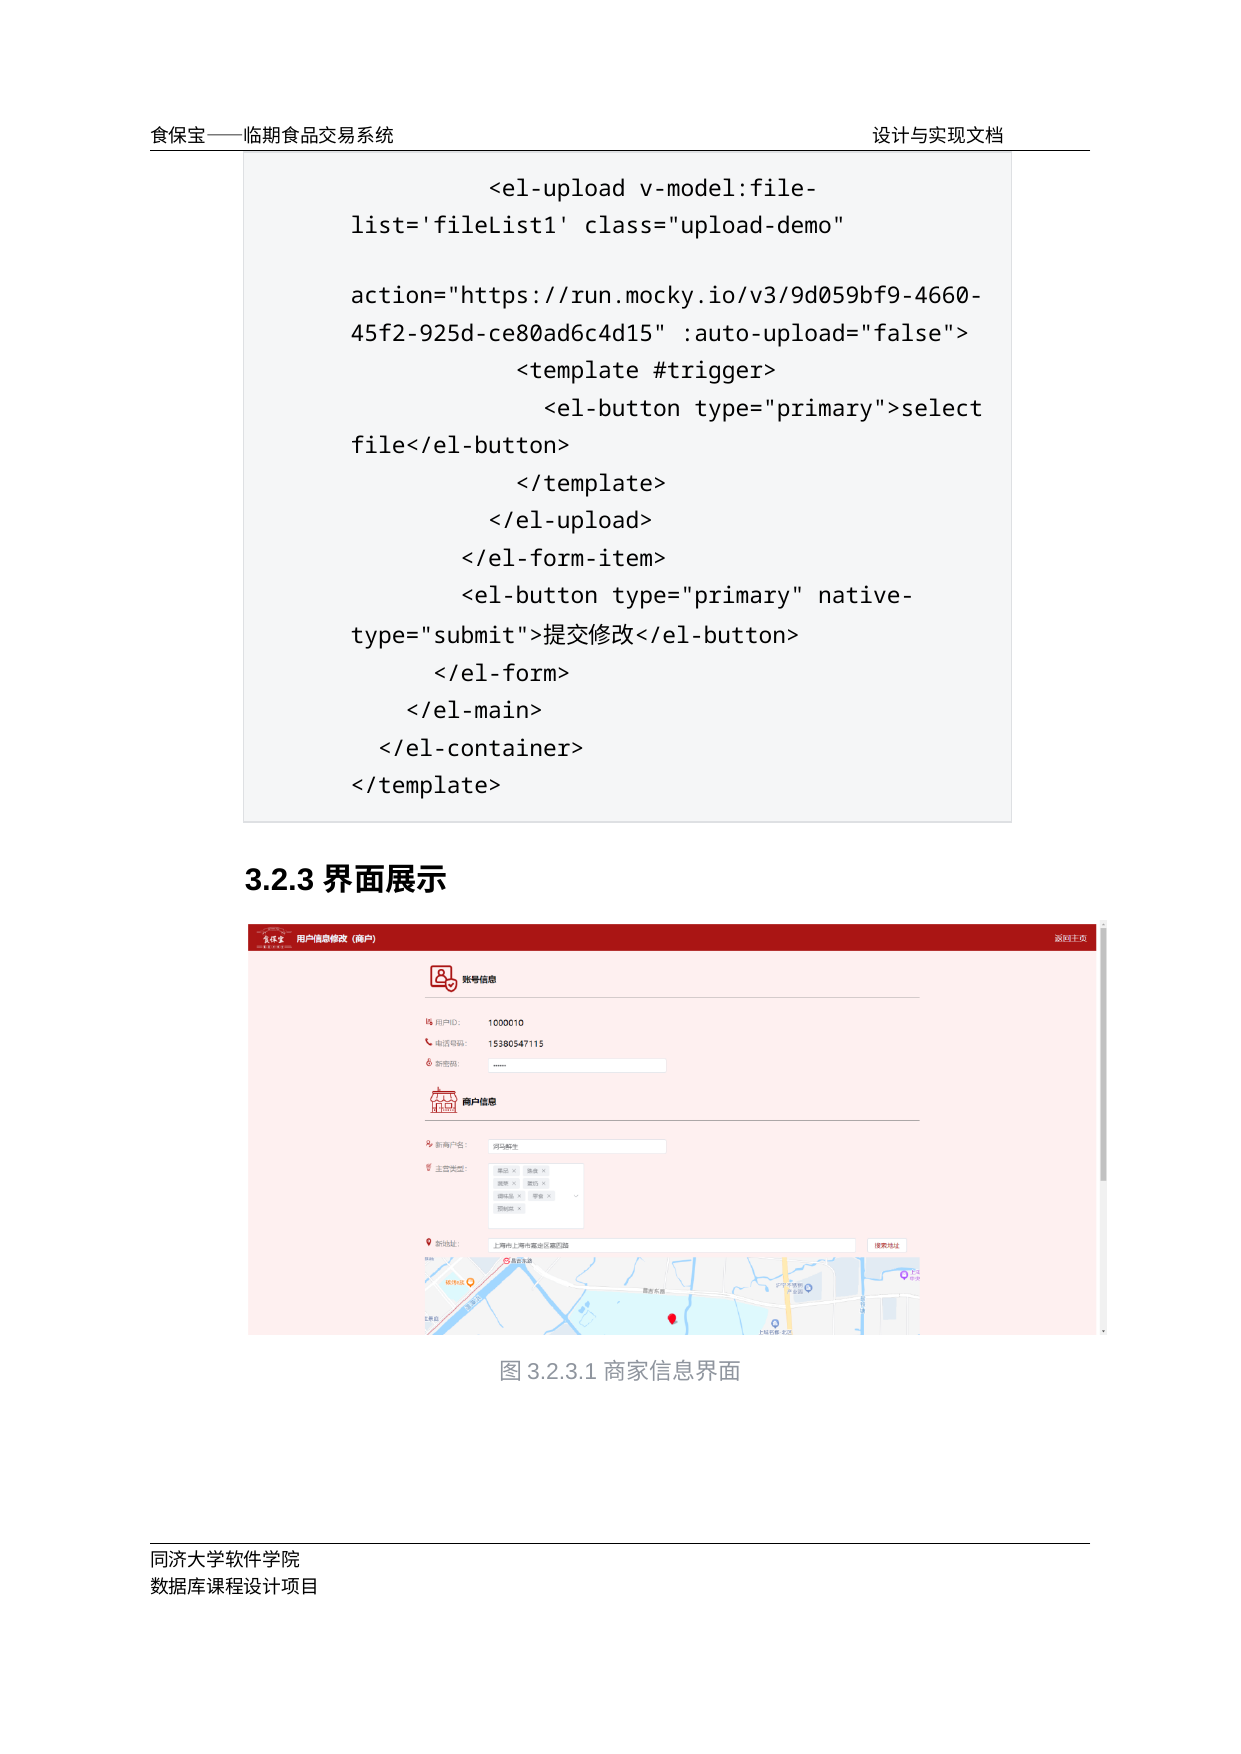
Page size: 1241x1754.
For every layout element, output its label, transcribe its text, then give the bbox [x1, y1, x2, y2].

text 3.2.3 界面展示 [244, 854, 1090, 899]
text 图3.2.3.1 商家信息界面 [150, 1352, 1090, 1418]
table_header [244, 153, 1011, 821]
picture [244, 920, 1107, 1335]
